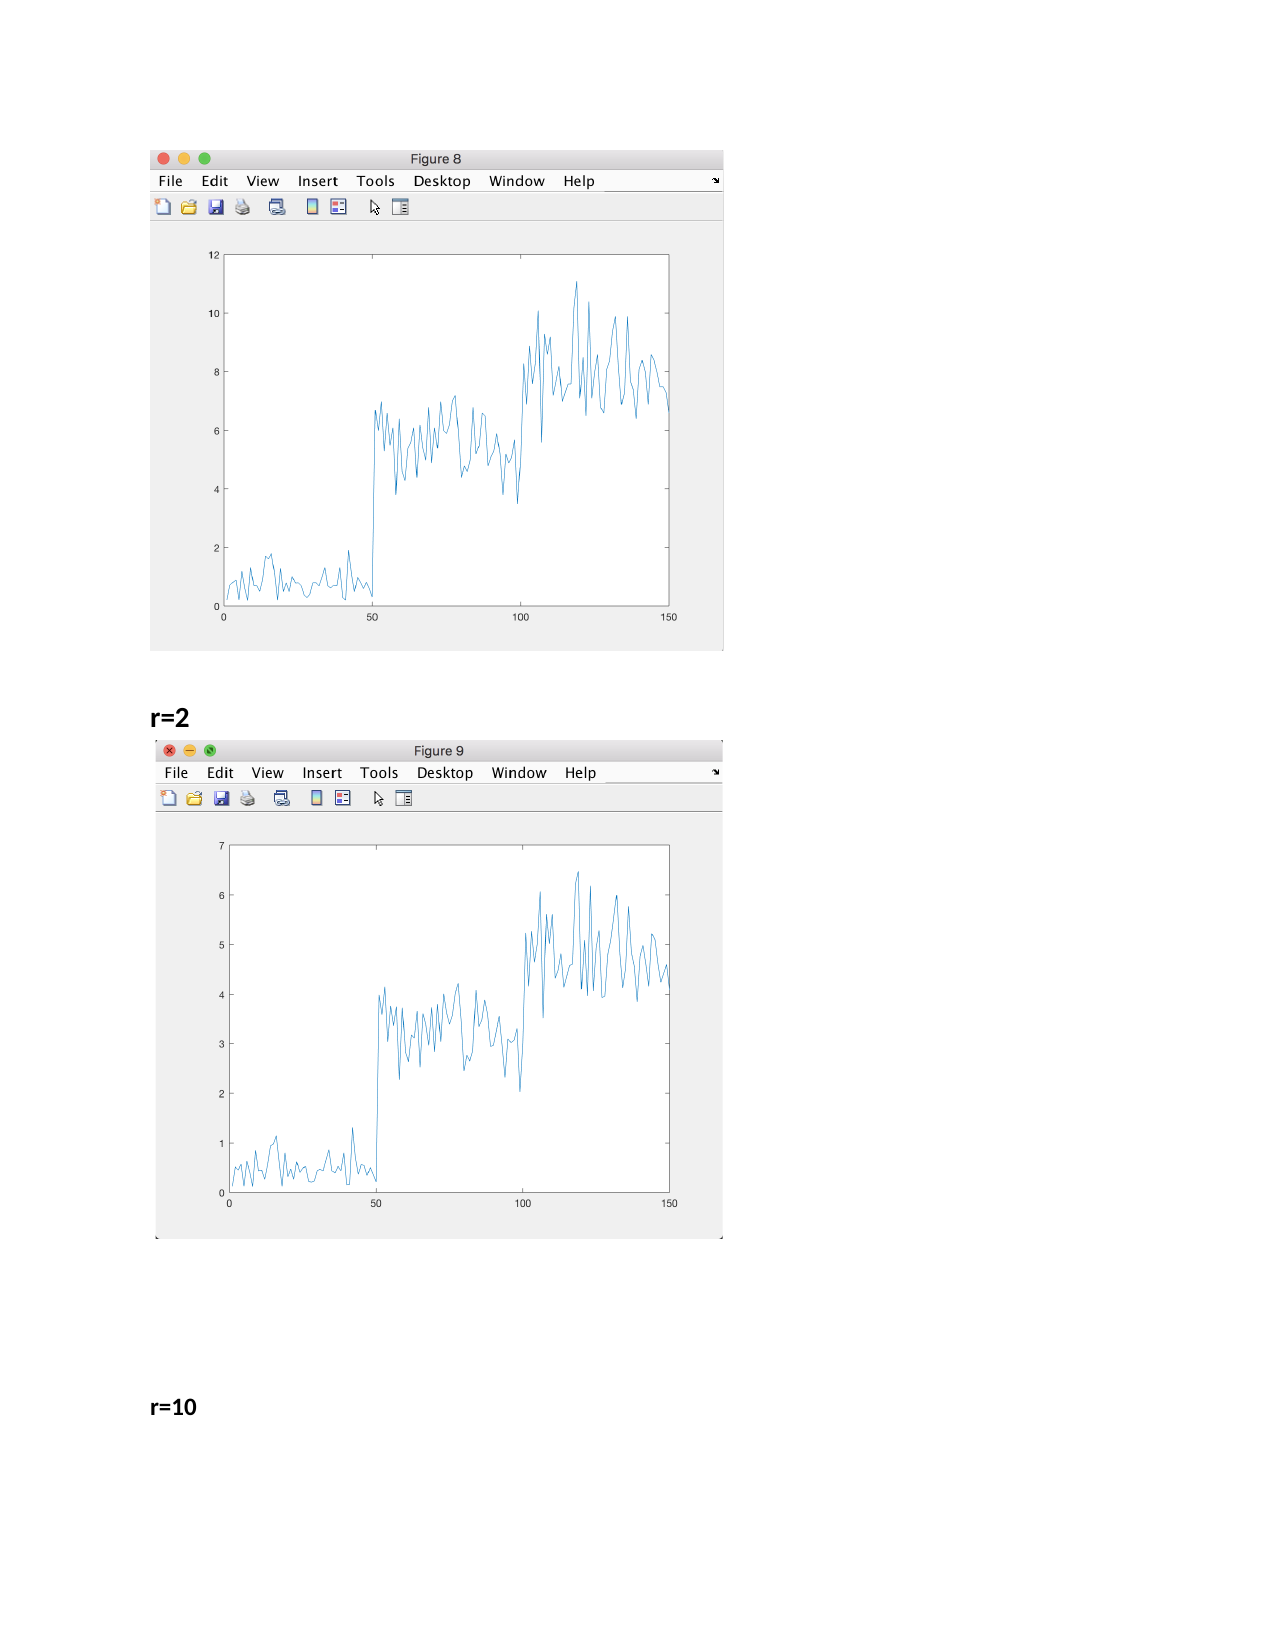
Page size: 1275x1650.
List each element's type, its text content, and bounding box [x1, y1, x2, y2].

picture [150, 150, 724, 651]
text r=2 [150, 699, 1125, 734]
text r=10 [150, 1391, 1125, 1422]
picture [155, 740, 723, 1239]
